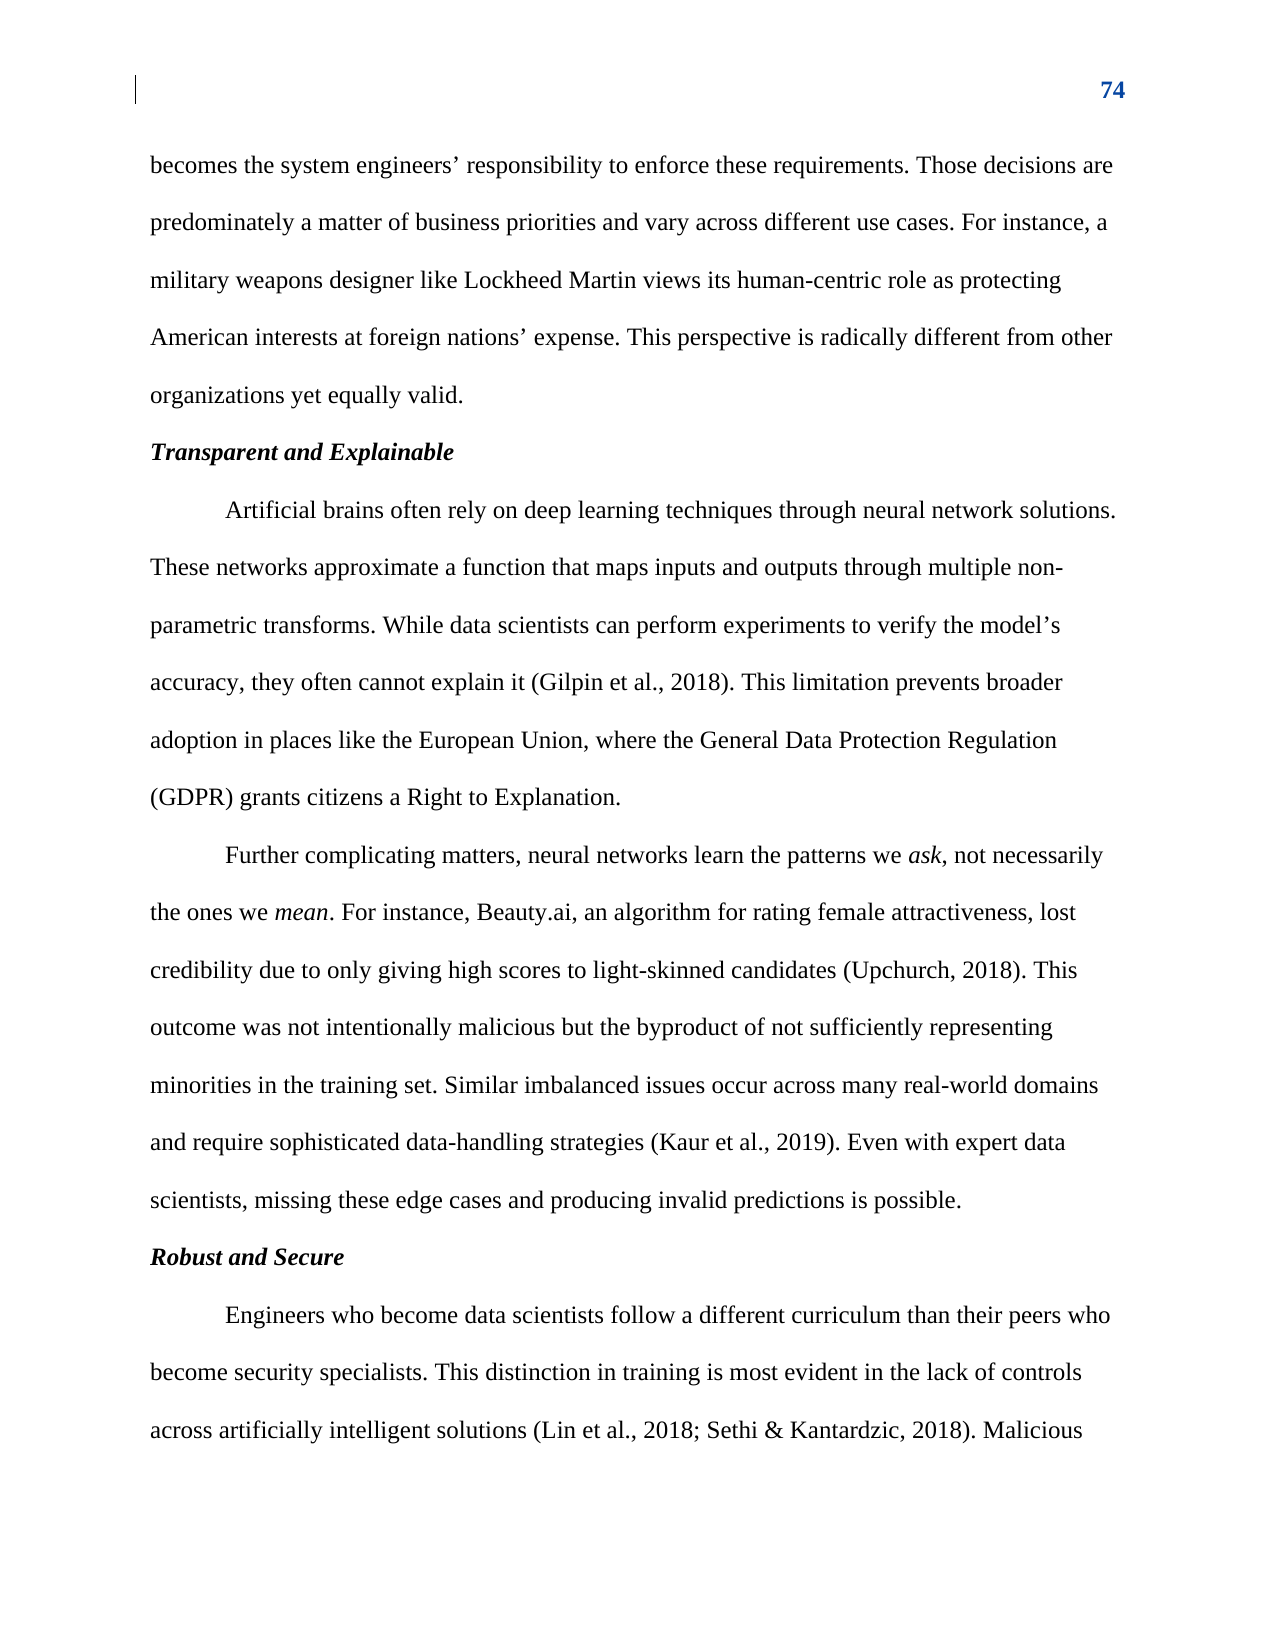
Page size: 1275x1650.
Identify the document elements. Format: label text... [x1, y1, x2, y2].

subtitle Transparent and Explainable [150, 437, 1125, 466]
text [150, 150, 1125, 409]
subtitle Robust and Secure [150, 1242, 1125, 1271]
text Further complicating matters, neural networks learn the patterns we ask, not necessarily the ones we mean. For instance, Beauty.ai, an algorithm for rating female attractiveness, lost credibility due to only giving high scores to light-skinned candidates. This outcome was not intentionally malicious but the byproduct of not sufficiently representing minorities in the training set. Similar imbalanced issues occur across many real-world domains and require sophisticated data-handling strategies (Kaur et al., 2019). Even with expert data scientists, missing these edge cases and producing invalid predictions is possible. [150, 840, 1125, 1214]
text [150, 1300, 1125, 1444]
text Artificial brains often rely on deep learning techniques through neural network solutions. These networks approximate a function that maps inputs and outputs through multiple non-parametric transforms. While data scientists can perform experiments to verify the model’s accuracy, they often cannot explain it (Gilpin et al., 2018). This limitation prevents broader adoption in places like the European Union, where the General Data Protection Regulation (GDPR) grants citizens a Right to Explanation. [150, 495, 1125, 811]
